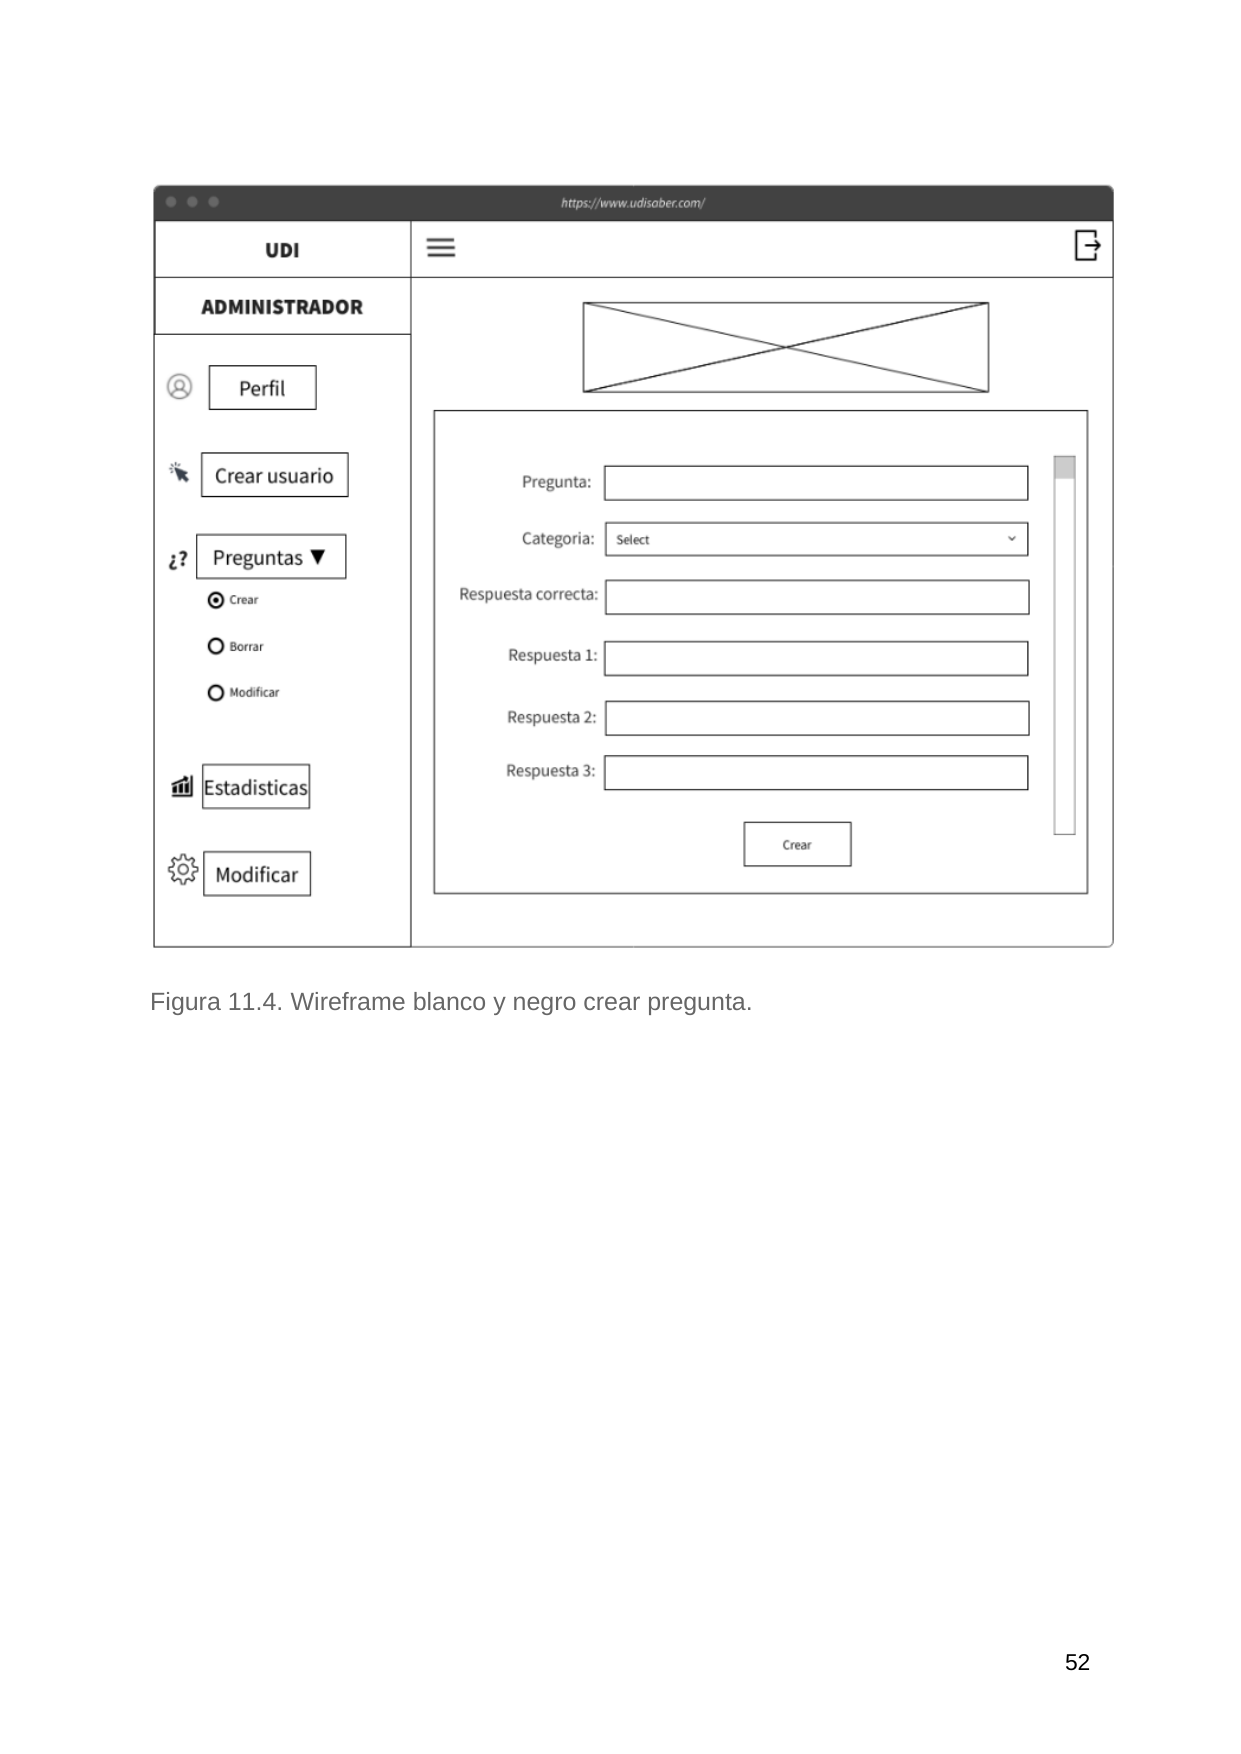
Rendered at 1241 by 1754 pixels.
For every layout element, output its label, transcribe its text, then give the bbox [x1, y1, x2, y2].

picture [150, 180, 1114, 955]
subtitle Figura 11.4. Wireframe blanco y negro crear pregunta. [150, 987, 1090, 1016]
